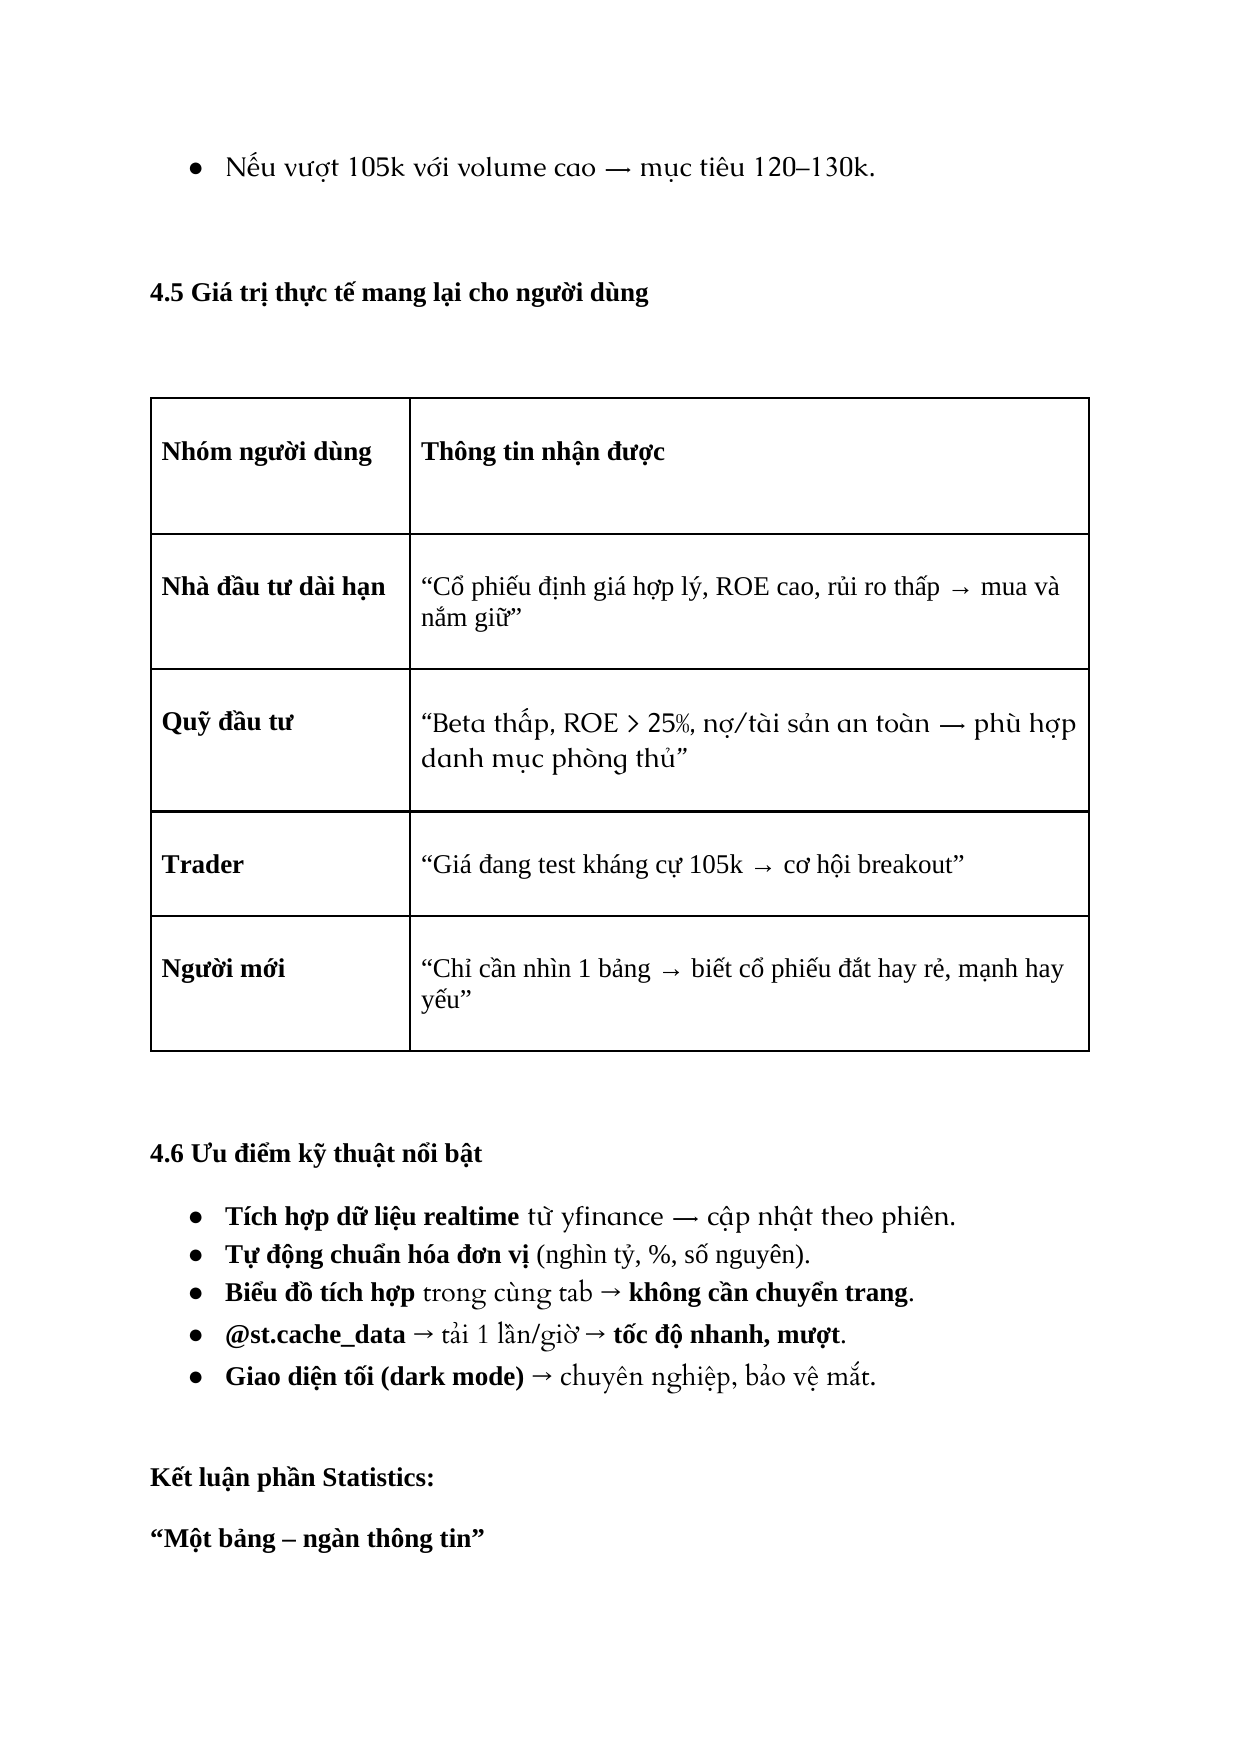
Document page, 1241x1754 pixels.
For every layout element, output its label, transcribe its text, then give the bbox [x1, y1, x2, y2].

list Nếu vượt 105k với volume cao → mục tiêu 120–130k. [187, 150, 1090, 185]
text “Một bảng – ngàn thông tin” [150, 1522, 1090, 1553]
table_cell “Cổ phiếu định giá hợp lý, ROE cao, rủi ro thấp → mua và nắm giữ” [411, 535, 1088, 668]
table_cell “Giá đang test kháng cự 105k → cơ hội breakout” [411, 813, 1088, 914]
subtitle 4.6 Ưu điểm kỹ thuật nổi bật [150, 1137, 1090, 1169]
list Tích hợp dữ liệu realtime từ yfinance → cập nhật theo phiên. [187, 1198, 1090, 1233]
table_cell Quỹ đầu tư [152, 670, 409, 810]
table_header Thông tin nhận được [411, 399, 1088, 532]
list Tự động chuẩn hóa đơn vị (nghìn tỷ, %, số nguyên). [187, 1238, 1090, 1269]
list @st.cache_data → tải 1 lần/giờ → tốc độ nhanh, mượt. [187, 1316, 1090, 1353]
table_cell Người mới [152, 917, 409, 1050]
subtitle 4.5 Giá trị thực tế mang lại cho người dùng [150, 276, 1090, 307]
list Biểu đồ tích hợp trong cùng tab → không cần chuyển trang. [187, 1274, 1090, 1311]
list Giao diện tối (dark mode) → chuyên nghiệp, bảo vệ mắt. [187, 1358, 1090, 1395]
table_cell Trader [152, 813, 409, 914]
table_cell “Chỉ cần nhìn 1 bảng → biết cổ phiếu đắt hay rẻ, mạnh hay yếu” [411, 917, 1088, 1050]
table_cell Nhà đầu tư dài hạn [152, 535, 409, 668]
table_cell “Beta thấp, ROE > 25%, nợ/tài sản an toàn → phù hợp danh mục phòng thủ” [411, 670, 1088, 810]
table_header Nhóm người dùng [152, 399, 409, 532]
text Kết luận phần Statistics: [150, 1461, 1090, 1492]
